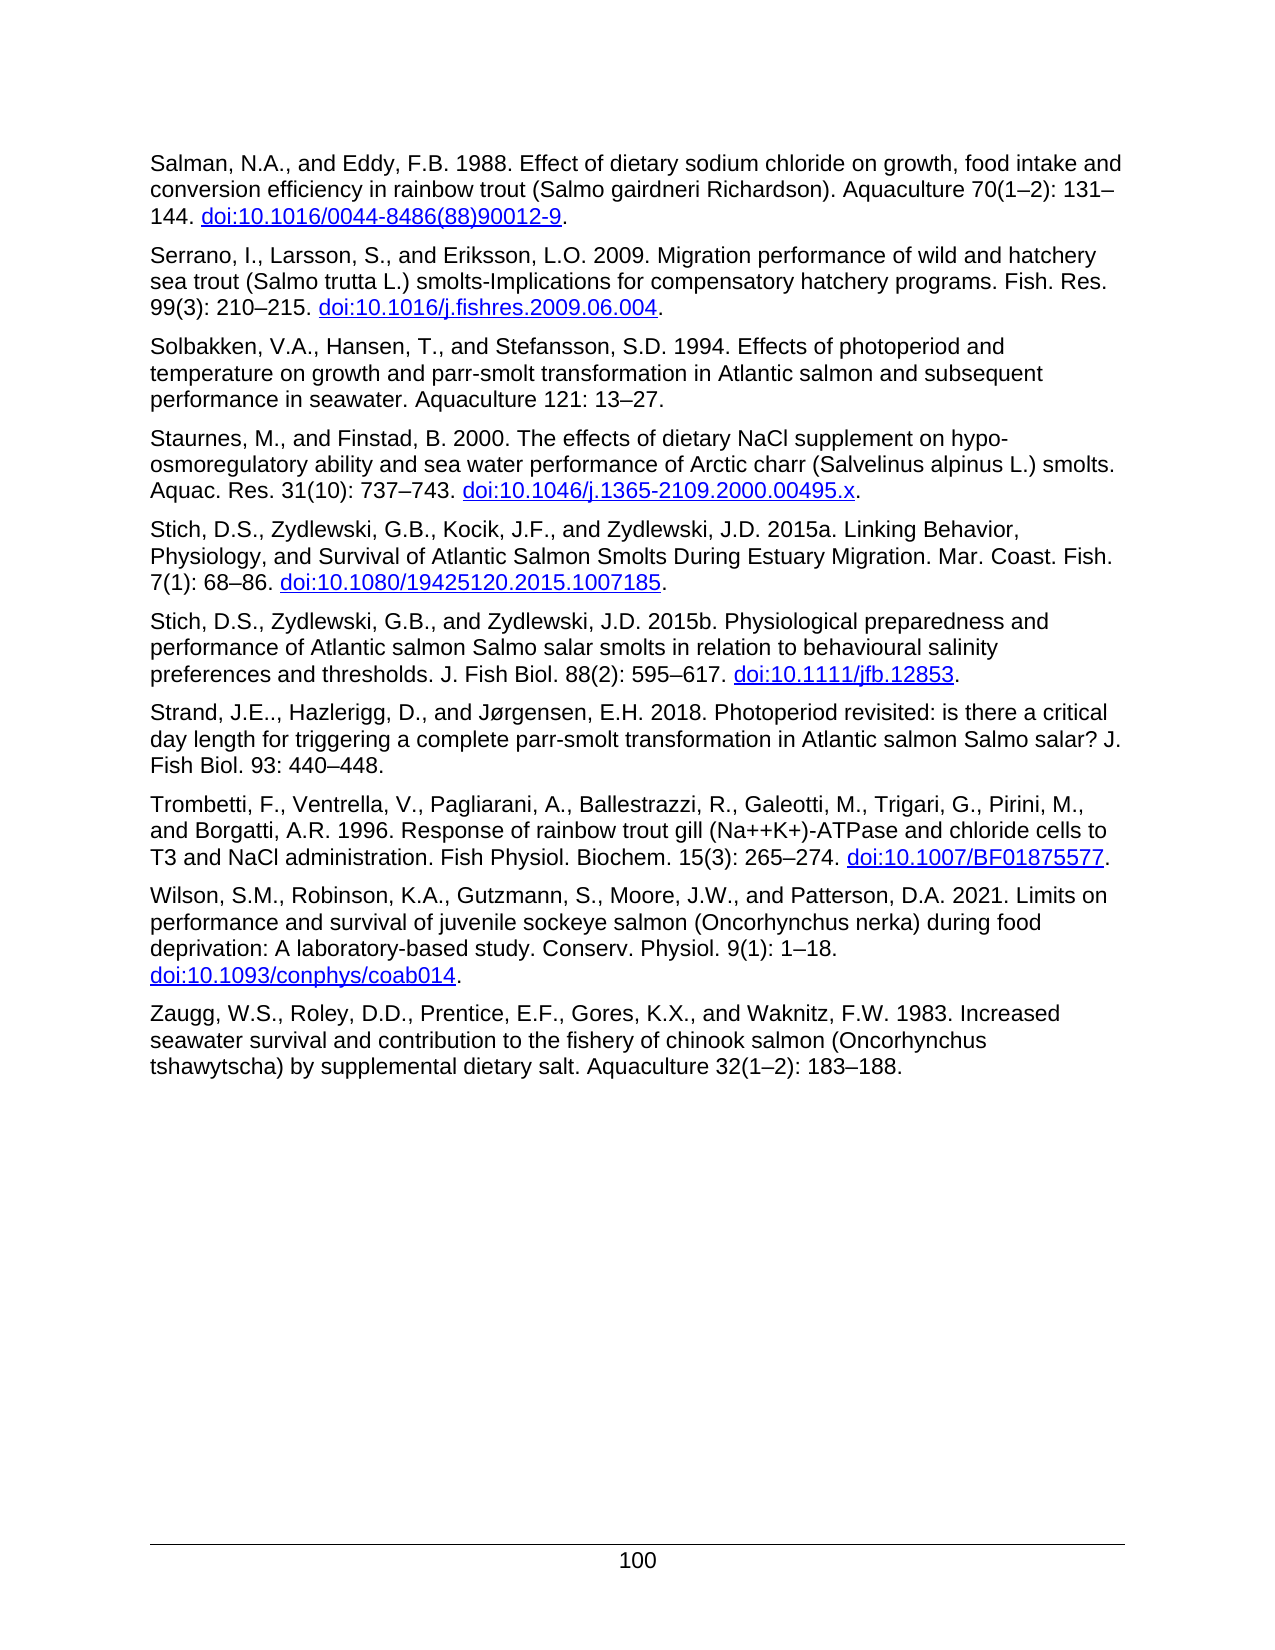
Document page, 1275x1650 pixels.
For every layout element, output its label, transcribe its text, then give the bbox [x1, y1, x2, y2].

text Stich, D.S., Zydlewski, G.B., Kocik, J.F., and Zydlewski, J.D. 2015a. Linking Behavior, Physiology, and Survival of Atlantic Salmon Smolts During Estuary Migration. Mar. Coast. Fish. 7(1): 68–86. doi:10.1080/19425120.2015.1007185. [150, 516, 1125, 595]
text Solbakken, V.A., Hansen, T., and Stefansson, S.D. 1994. Effects of photoperiod and temperature on growth and parr-smolt transformation in Atlantic salmon and subsequent performance in seawater. Aquaculture 121: 13–27. [150, 333, 1125, 412]
text Stich, D.S., Zydlewski, G.B., and Zydlewski, J.D. 2015b. Physiological preparedness and performance of Atlantic salmon Salmo salar smolts in relation to behavioural salinity preferences and thresholds. J. Fish Biol. 88(2): 595–617. doi:10.1111/jfb.12853. [150, 608, 1125, 687]
text Serrano, I., Larsson, S., and Eriksson, L.O. 2009. Migration performance of wild and hatchery sea trout (Salmo trutta L.) smolts-Implications for compensatory hatchery programs. Fish. Res. 99(3): 210–215. doi:10.1016/j.fishres.2009.06.004. [150, 242, 1125, 321]
text Staurnes, M., and Finstad, B. 2000. The effects of dietary NaCl supplement on hypo-osmoregulatory ability and sea water performance of Arctic charr (Salvelinus alpinus L.) smolts. Aquac. Res. 31(10): 737–743. doi:10.1046/j.1365-2109.2000.00495.x. [150, 425, 1125, 504]
text Salman, N.A., and Eddy, F.B. 1988. Effect of dietary sodium chloride on growth, food intake and conversion efficiency in rainbow trout (Salmo gairdneri Richardson). Aquaculture 70(1–2): 131–144. doi:10.1016/0044-8486(88)90012-9. [150, 150, 1125, 229]
text Strand, J.E.., Hazlerigg, D., and Jørgensen, E.H. 2018. Photoperiod revisited: is there a critical day length for triggering a complete parr-smolt transformation in Atlantic salmon Salmo salar? J. Fish Biol. 93: 440–448. [150, 699, 1125, 778]
text Wilson, S.M., Robinson, K.A., Gutzmann, S., Moore, J.W., and Patterson, D.A. 2021. Limits on performance and survival of juvenile sockeye salmon (Oncorhynchus nerka) during food deprivation: A laboratory-based study. Conserv. Physiol. 9(1): 1–18. doi:10.1093/conphys/coab014. [150, 882, 1125, 988]
text Zaugg, W.S., Roley, D.D., Prentice, E.F., Gores, K.X., and Waknitz, F.W. 1983. Increased seawater survival and contribution to the fishery of chinook salmon (Oncorhynchus tshawytscha) by supplemental dietary salt. Aquaculture 32(1–2): 183–188. [150, 1000, 1125, 1079]
text Trombetti, F., Ventrella, V., Pagliarani, A., Ballestrazzi, R., Galeotti, M., Trigari, G., Pirini, M., and Borgatti, A.R. 1996. Response of rainbow trout gill (Na++K+)-ATPase and chloride cells to T3 and NaCl administration. Fish Physiol. Biochem. 15(3): 265–274. doi:10.1007/BF01875577. [150, 791, 1125, 870]
